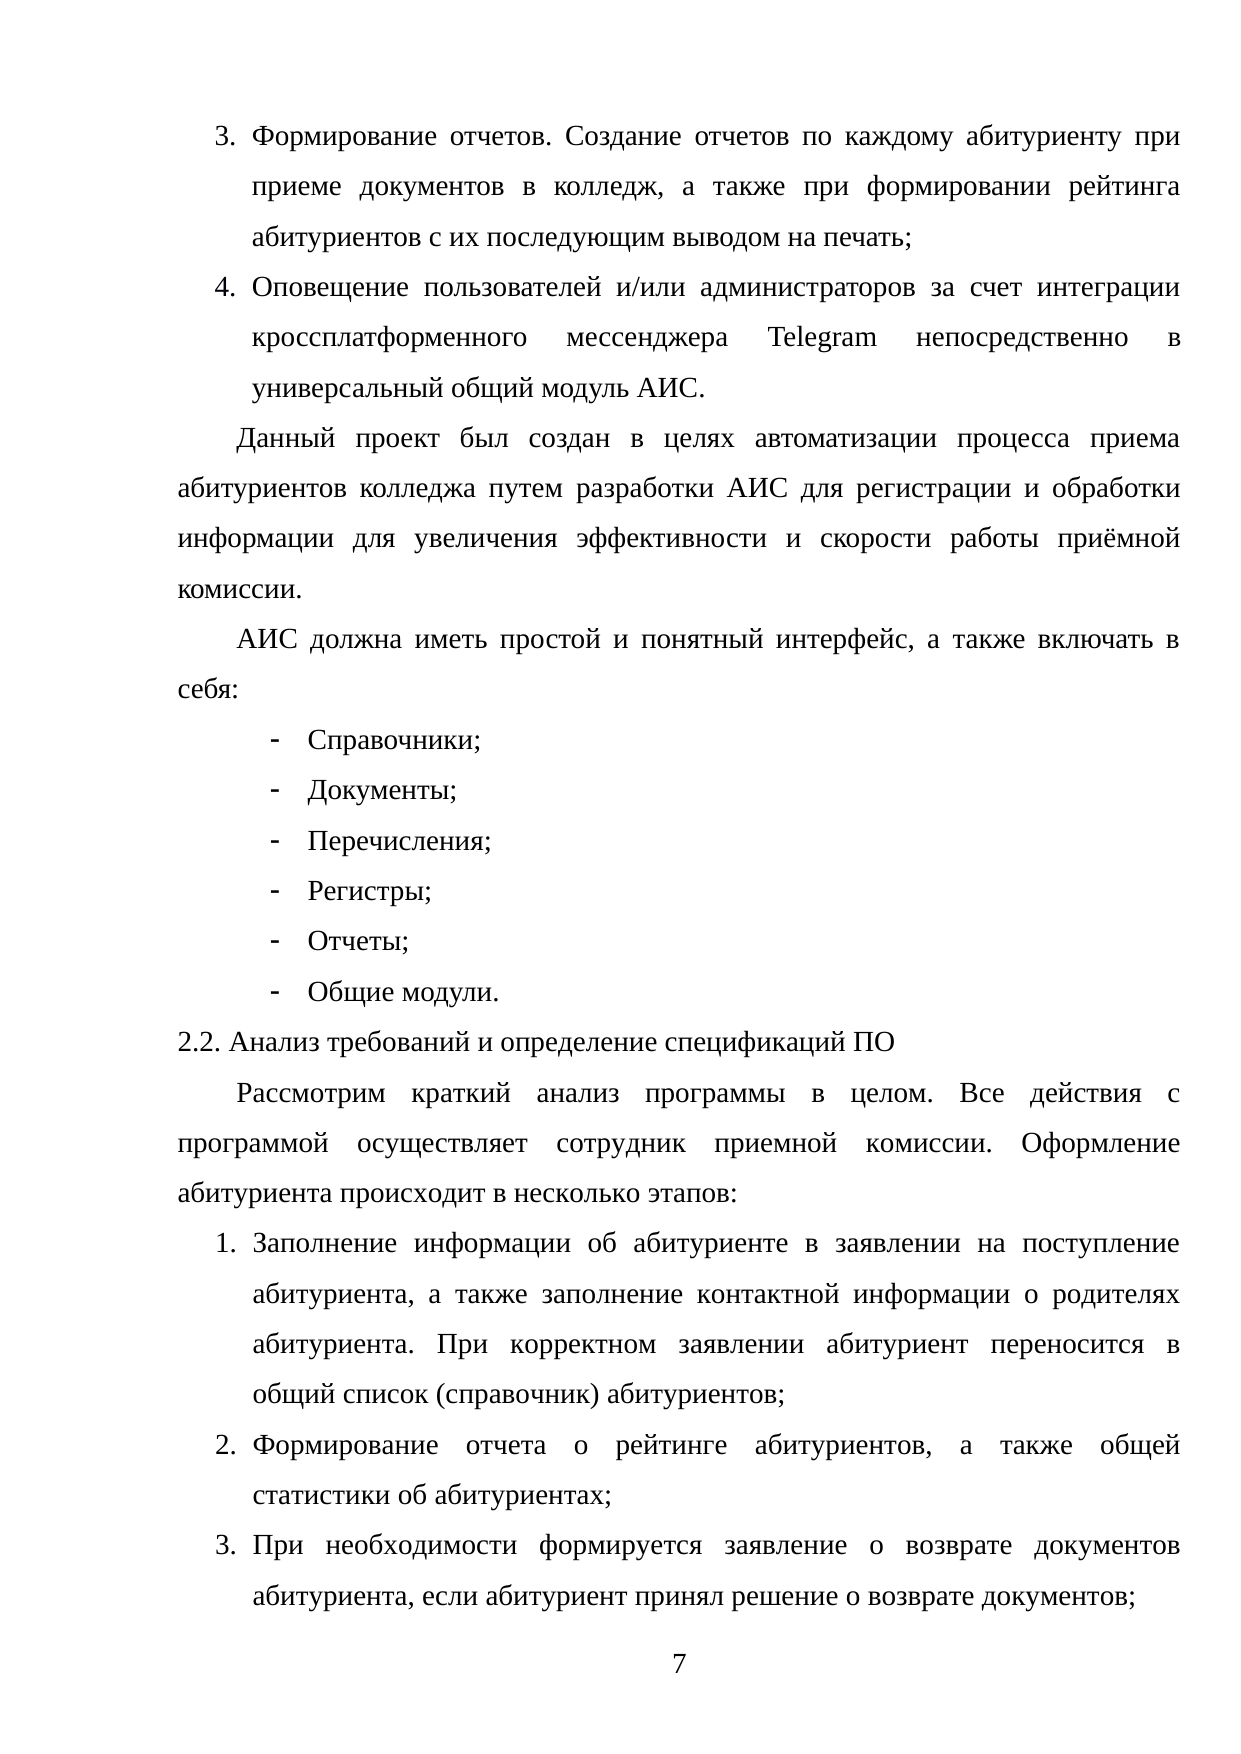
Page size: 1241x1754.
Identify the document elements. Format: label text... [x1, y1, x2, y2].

text Данный проект был создан в целях автоматизации процесса приема абитуриентов колледжа путем разработки АИС для регистрации и обработки информации для увеличения эффективности и скорости работы приёмной комиссии. [177, 420, 1181, 604]
list Общие модули. [270, 974, 1175, 1008]
list Отчеты; [270, 923, 1175, 957]
list Регистры; [270, 873, 1175, 907]
text Рассмотрим краткий анализ программы в целом. Все действия с программой осуществляет сотрудник приемной комиссии. Оформление абитуриента происходит в несколько этапов: [177, 1075, 1181, 1209]
list Оповещение пользователей и/или администраторов за счет интеграции кроссплатформенного мессенджера Telegram непосредственно в универсальный общий модуль АИС. [214, 269, 1181, 403]
list Формирование отчетов. Создание отчетов по каждому абитуриенту при приеме документов в колледж, а также при формировании рейтинга абитуриентов c их последующим выводом на печать; [214, 118, 1181, 252]
text АИС должна иметь простой и понятный интерфейс, а также включать в себя: [177, 621, 1181, 705]
list При необходимости формируется заявление о возврате документов абитуриента, если абитуриент принял решение о возврате документов; [215, 1527, 1181, 1611]
list Документы; [270, 772, 1175, 806]
subtitle 2.2. Анализ требований и определение спецификаций ПО [228, 1024, 1181, 1058]
list Справочники; [270, 722, 1175, 756]
list Формирование отчета о рейтинге абитуриентов, а также общей статистики об абитуриентах; [215, 1427, 1181, 1511]
list Заполнение информации об абитуриенте в заявлении на поступление абитуриента, а также заполнение контактной информации о родителях абитуриента. При корректном заявлении абитуриент переносится в общий список (справочник) абитуриентов; [215, 1226, 1181, 1410]
list Перечисления; [270, 823, 1175, 856]
